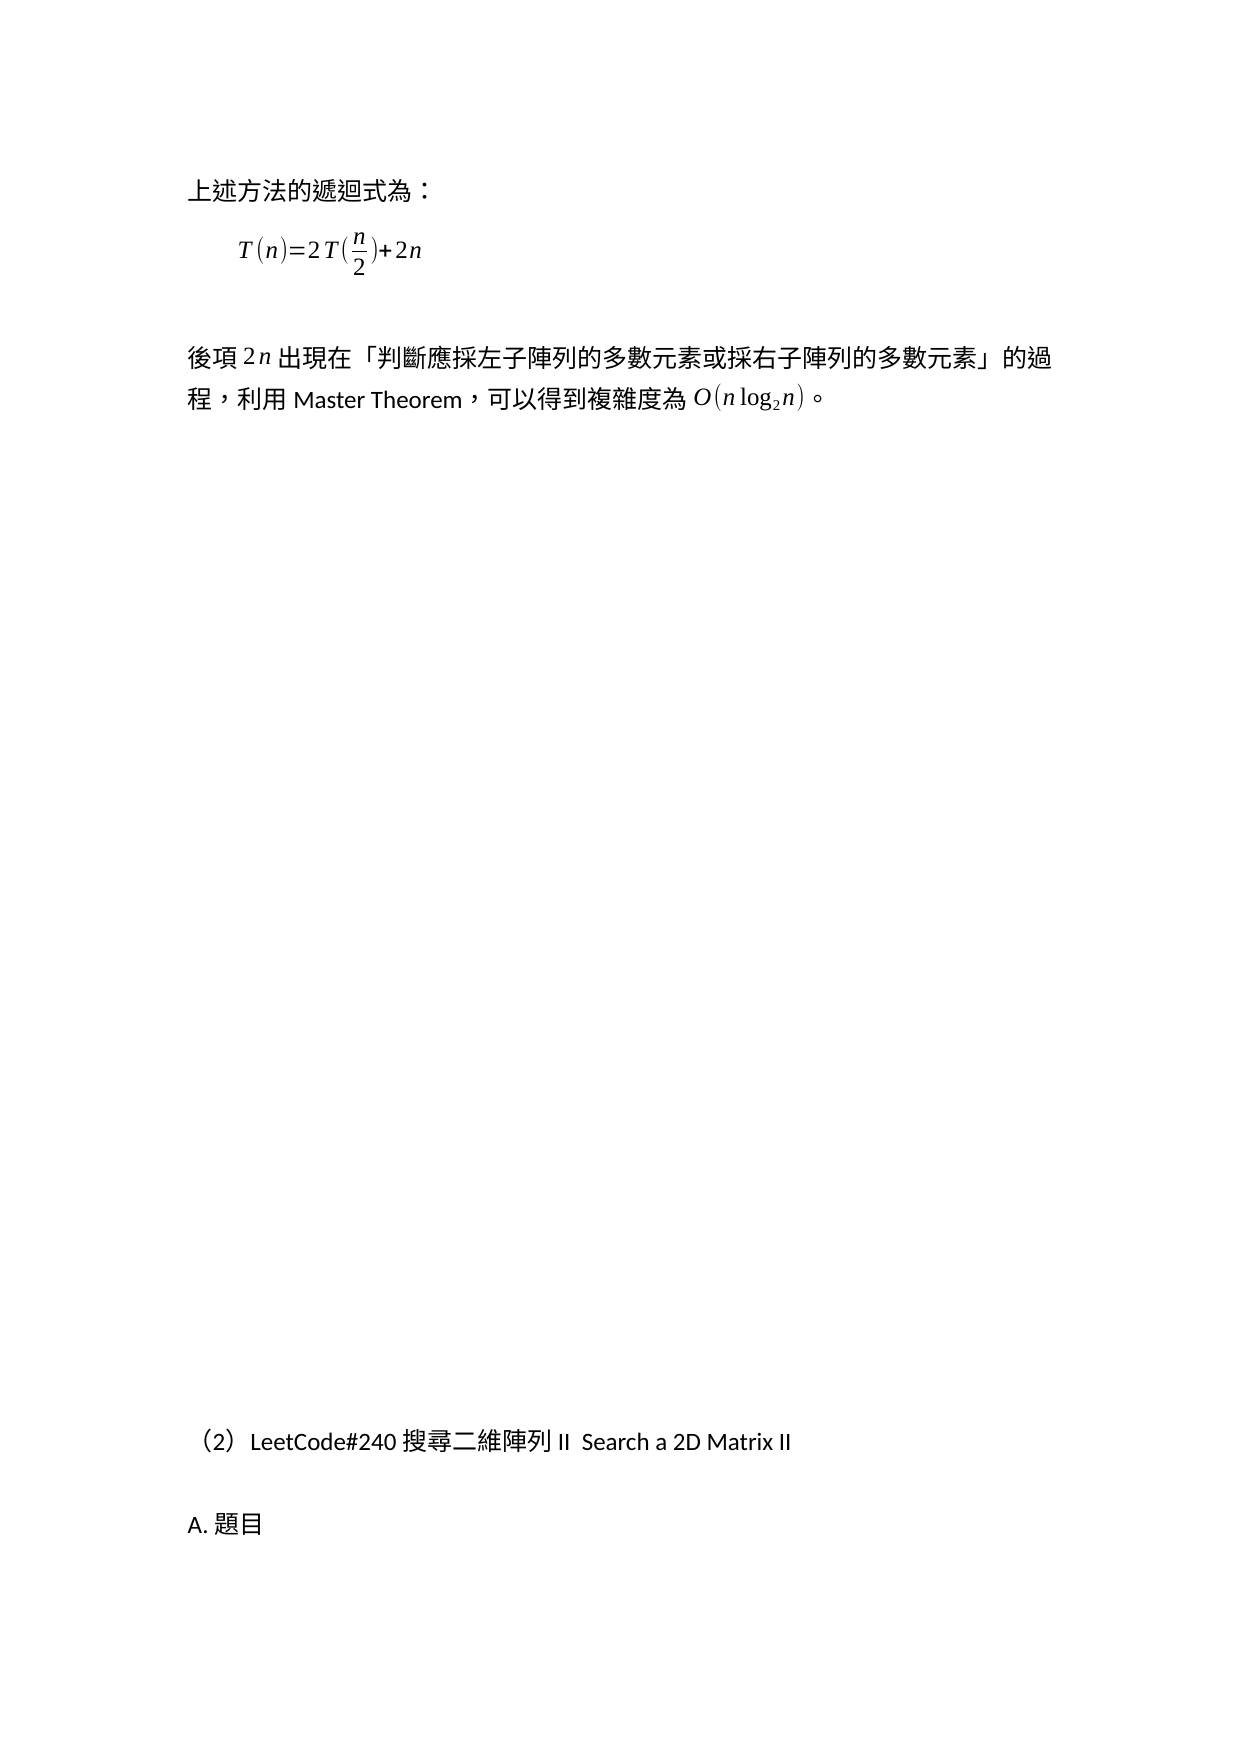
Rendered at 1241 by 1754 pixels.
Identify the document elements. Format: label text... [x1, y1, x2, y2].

text A. 題目 [187, 1502, 1053, 1544]
text 後項 出現在「判斷應採左子陣列的多數元素或採右子陣列的多數元素」的過程，利用 Master Theorem，可以得到複雜度為 。 [187, 335, 1053, 419]
text （2）LeetCode#240 搜尋二維陣列 II Search a 2D Matrix II [187, 1419, 1053, 1460]
text 上述方法的遞迴式為： [187, 169, 1053, 210]
